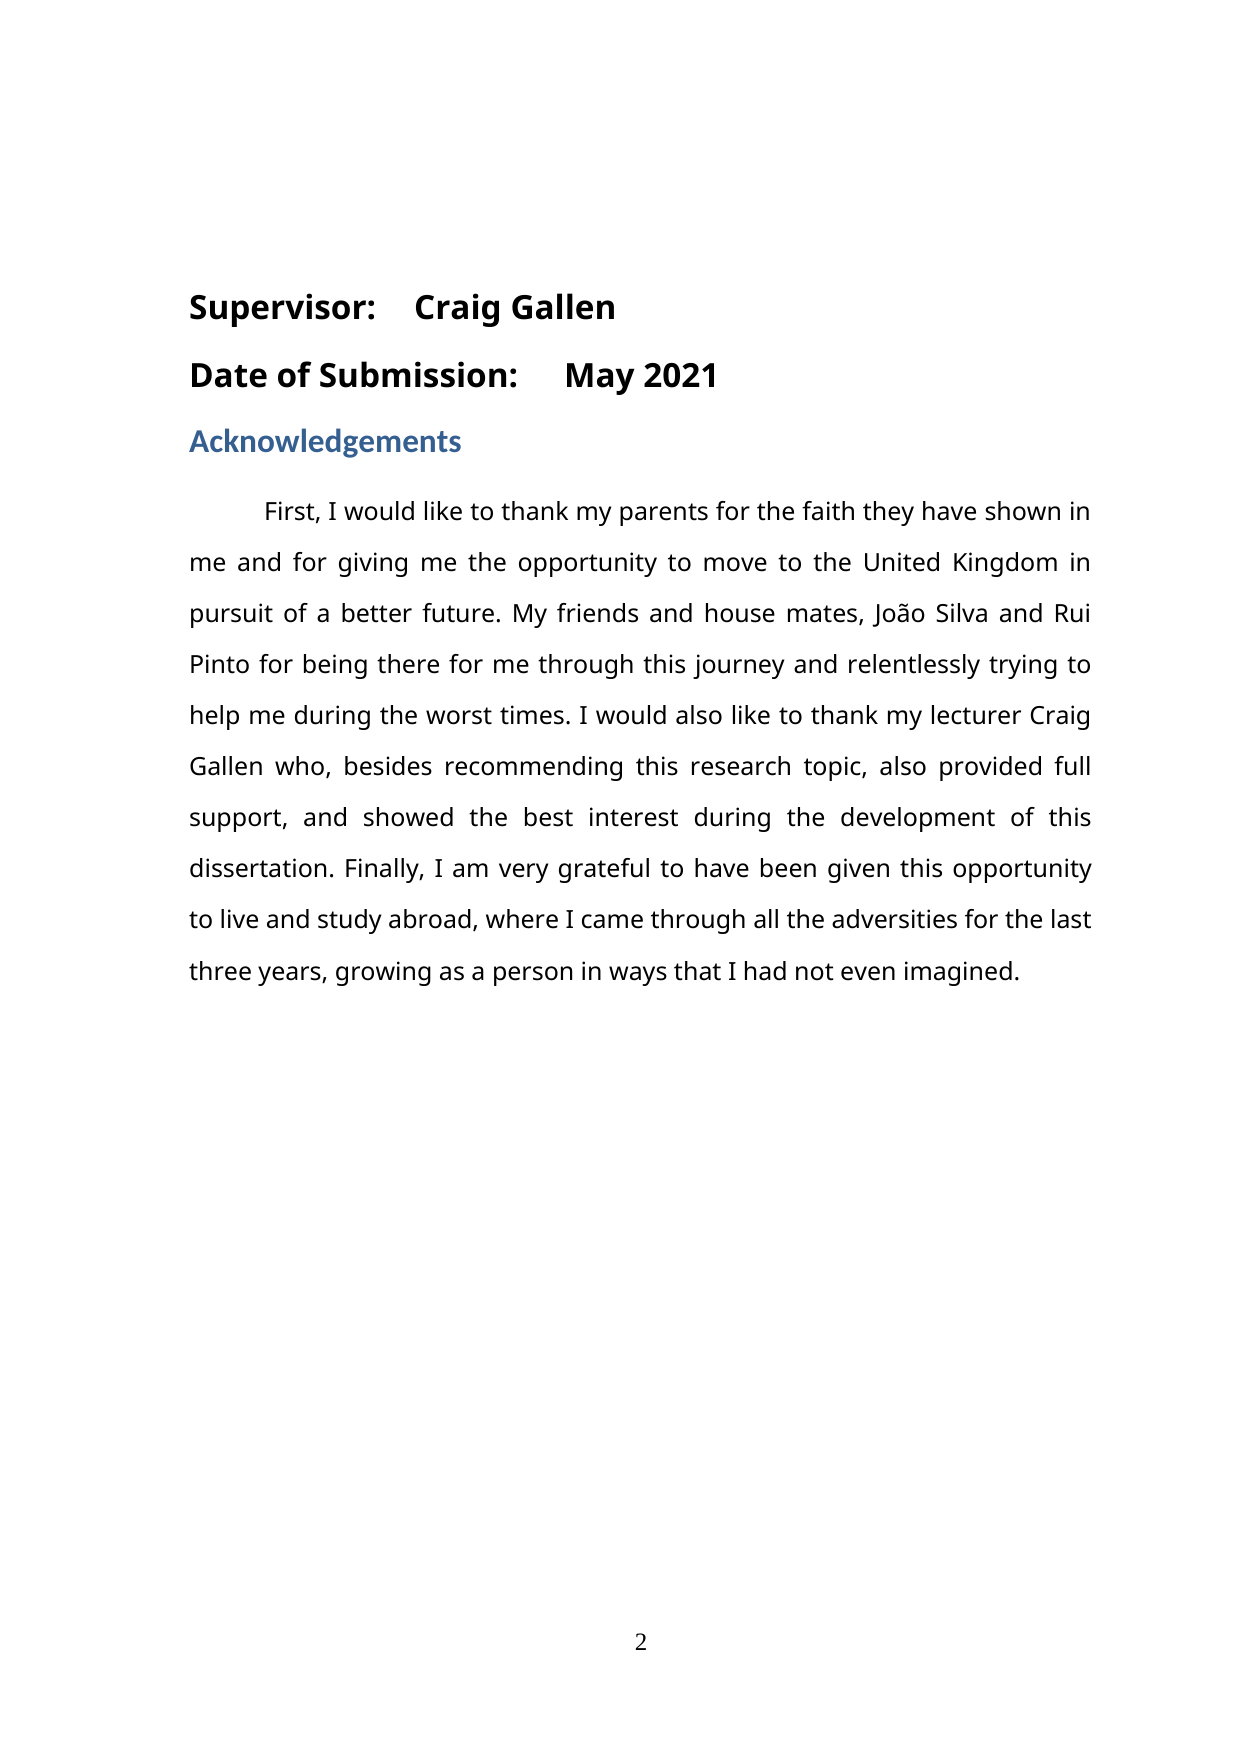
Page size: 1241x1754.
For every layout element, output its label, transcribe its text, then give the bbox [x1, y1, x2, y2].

text First, I would like to thank my parents for the faith they have shown in me and for giving me the opportunity to move to the United Kingdom in pursuit of a better future. My friends and house mates, João Silva and Rui Pinto for being there for me through this journey and relentlessly trying to help me during the worst times. I would also like to thank my lecturer Craig Gallen who, besides recommending this research topic, also provided full support, and showed the best interest during the development of this dissertation. Finally, I am very grateful to have been given this opportunity to live and study abroad, where I came through all the adversities for the last three years, growing as a person in ways that I had not even imagined. [189, 494, 1092, 987]
text Date of Submission: May 2021 [189, 352, 1092, 397]
text Acknowledgements [189, 420, 1092, 461]
text Supervisor: Craig Gallen [189, 284, 1092, 329]
